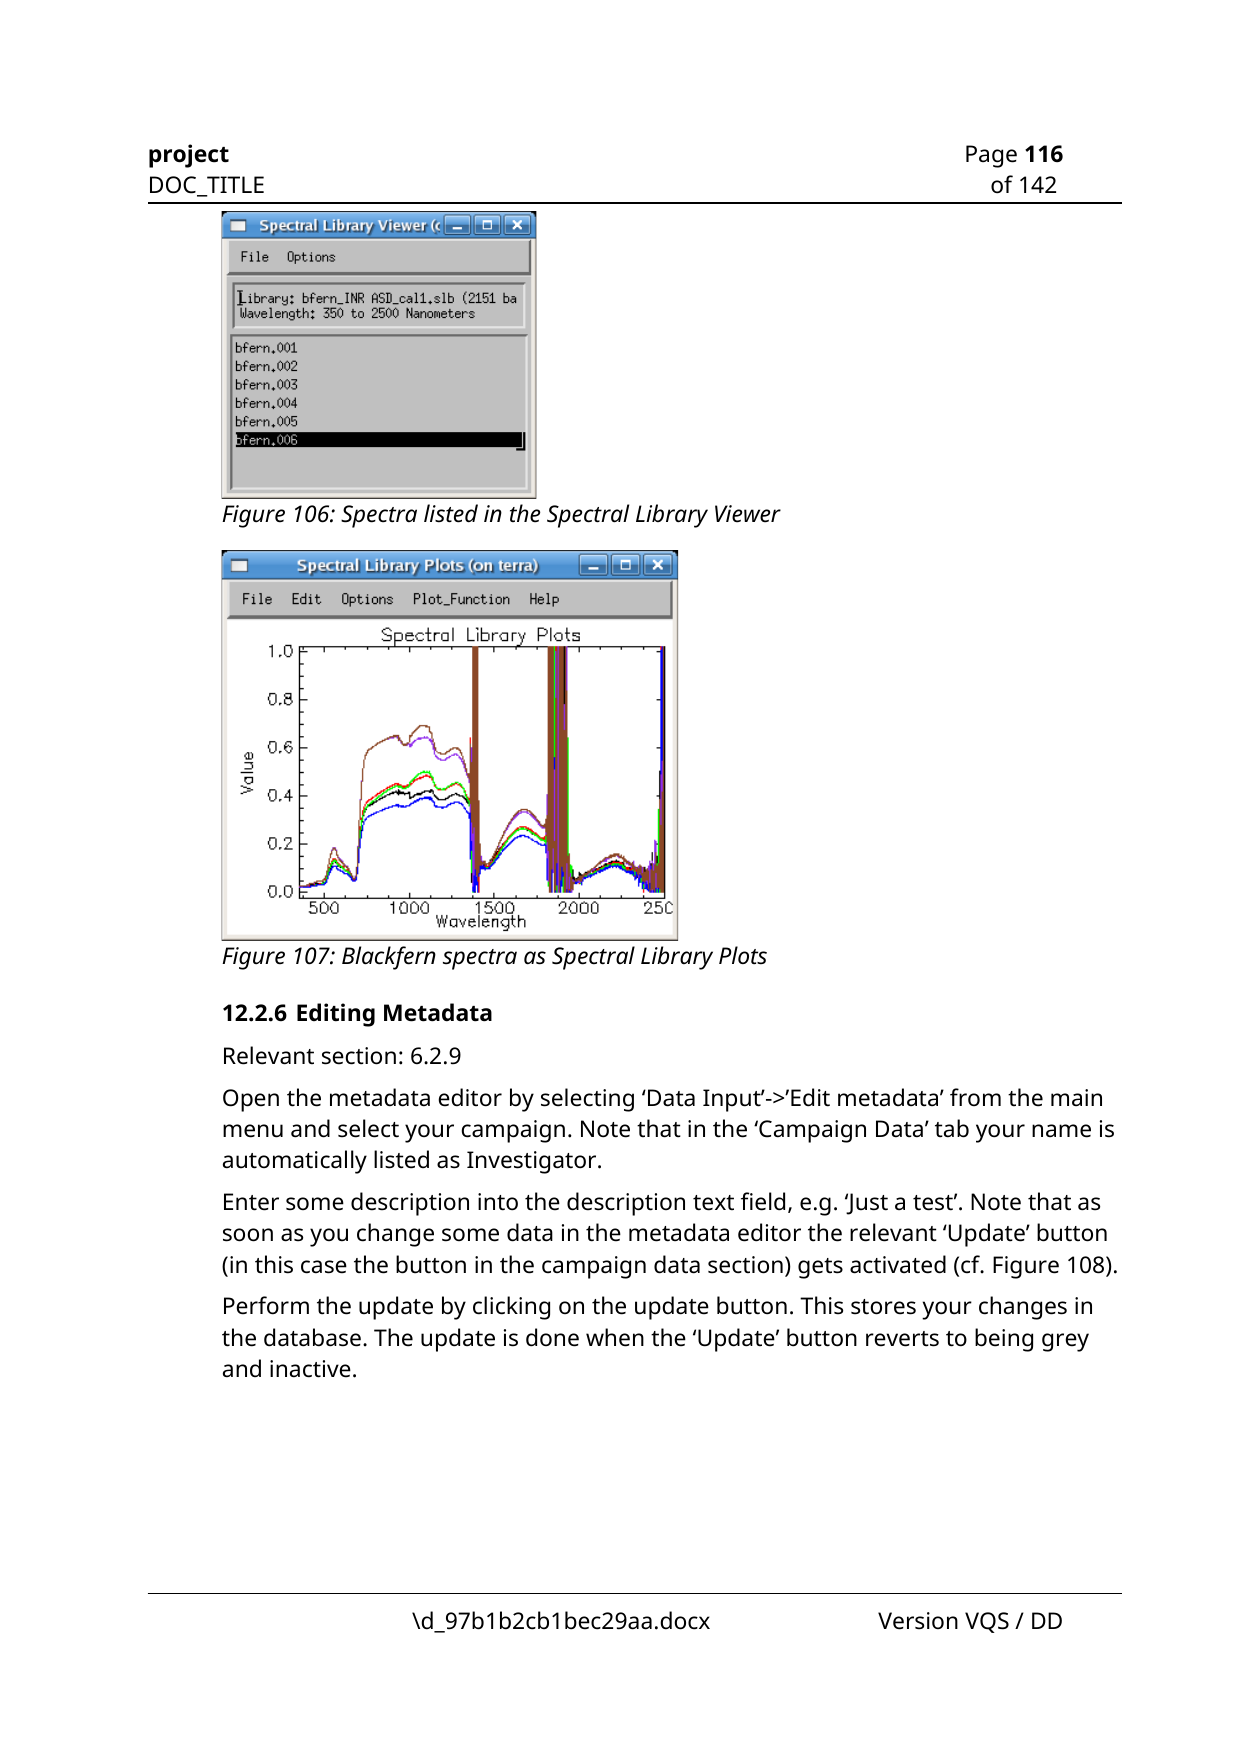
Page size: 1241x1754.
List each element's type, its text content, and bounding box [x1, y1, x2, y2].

text Perform the update by clicking on the update button. This stores your changes in the database. The update is done when the ‘Update’ button reverts to being grey and inactive. [222, 1290, 1122, 1384]
picture [221, 550, 679, 941]
subtitle Editing Metadata [222, 996, 1122, 1028]
text Open the metadata editor by selecting ‘Data Input’->’Edit metadata’ from the main menu and select your campaign. Note that in the ‘Campaign Data’ tab your name is automatically listed as Investigator. [222, 1082, 1122, 1176]
picture [221, 211, 537, 499]
